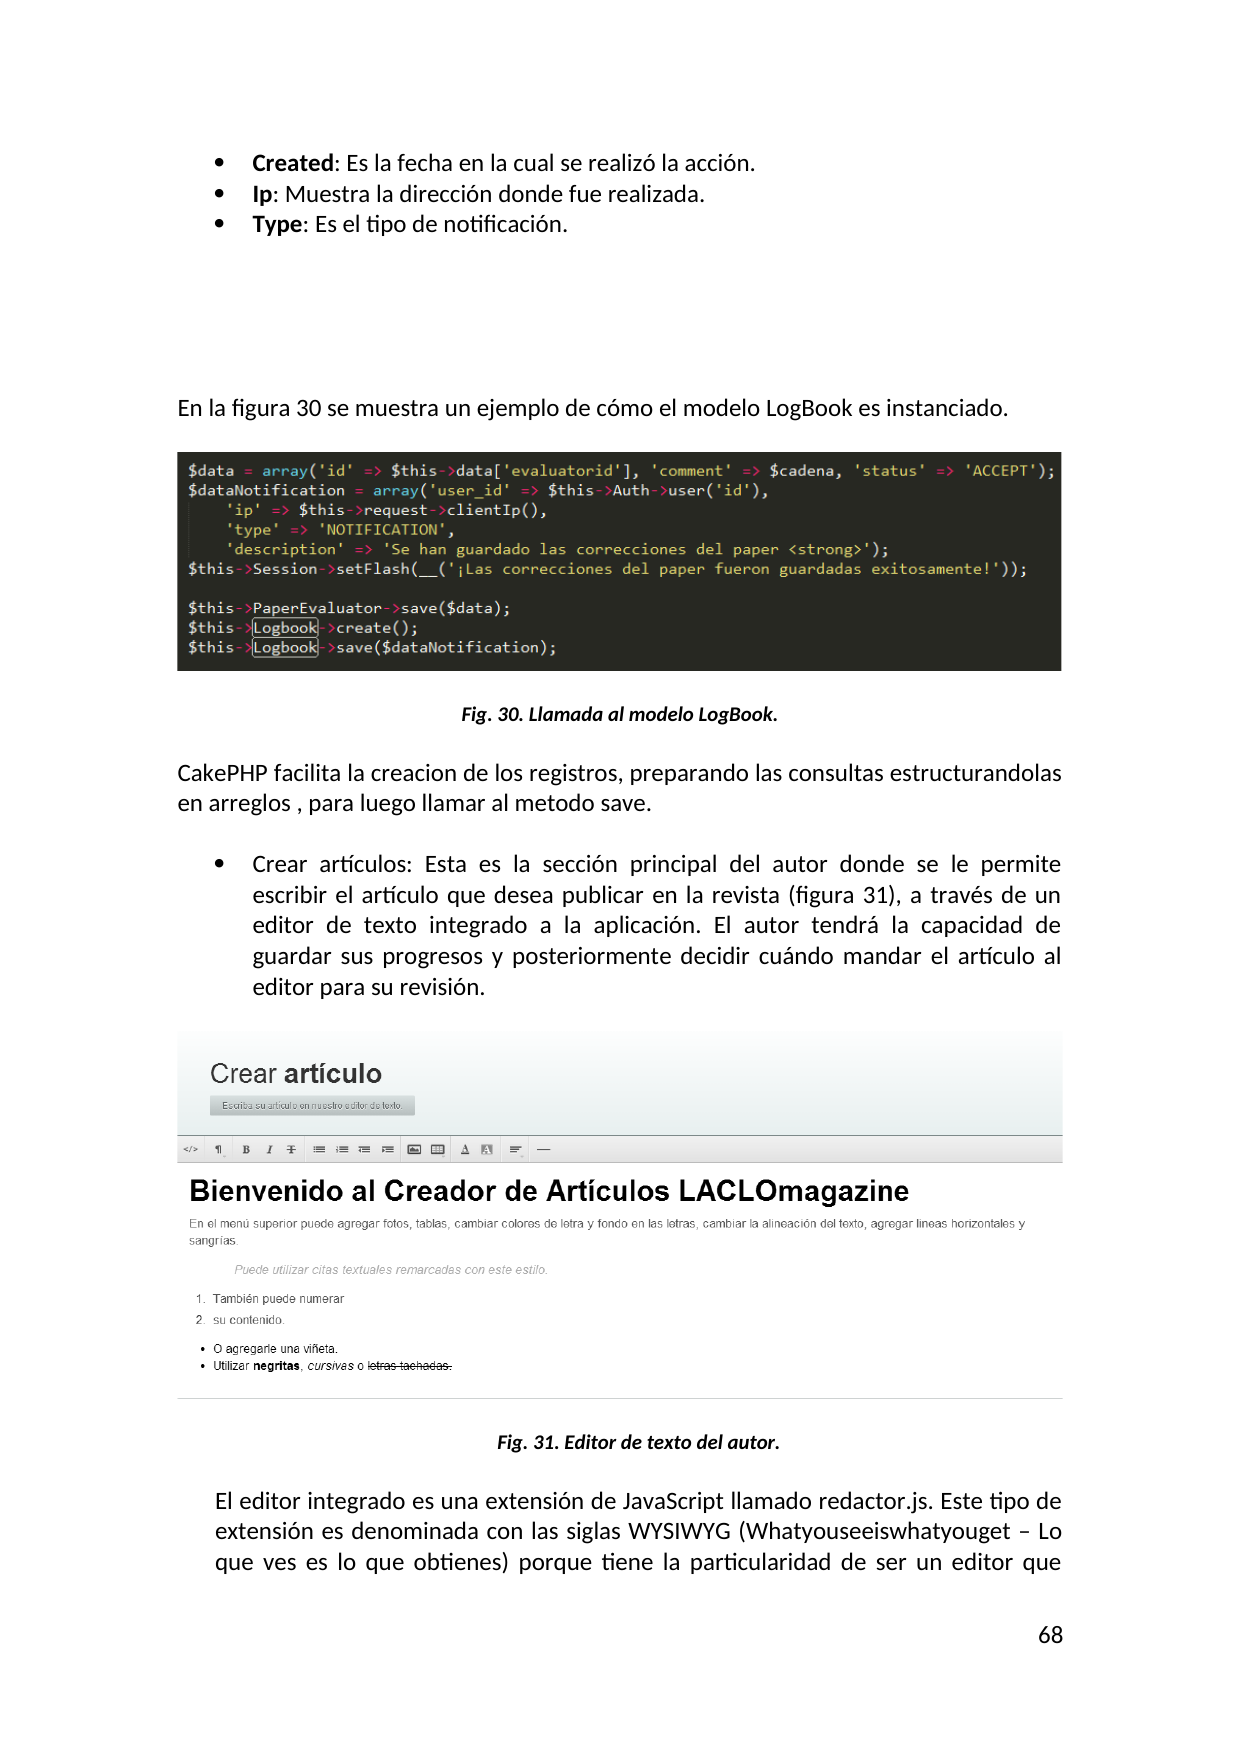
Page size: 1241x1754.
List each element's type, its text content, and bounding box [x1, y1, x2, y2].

text Fig. 30. Llamada al modelo LogBook. [177, 701, 1063, 727]
text Fig. 31. Editor de texto del autor. [215, 1429, 1063, 1454]
list Created: Es la fecha en la cual se realizó la acción. [215, 148, 1063, 178]
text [215, 1485, 1063, 1576]
list Crear artículos: Esta es la sección principal del autor donde se le permite escribir el artículo que desea publicar en la revista (figura 31), a través de un editor de texto integrado a la aplicación. El autor tendrá la capacidad de guardar sus progresos y posteriormente decidir cuándo mandar el artículo al editor para su revisión. [215, 849, 1063, 1001]
list Ip: Muestra la dirección donde fue realizada. [215, 178, 1063, 209]
text CakePHP facilita la creacion de los registros, preparando las consultas estructurandolas en arreglos , para luego llamar al metodo save. [177, 757, 1063, 818]
picture [177, 1031, 1063, 1399]
list Type: Es el tipo de notificación. [215, 209, 1063, 239]
picture [177, 452, 1062, 671]
text En la figura 30 se muestra un ejemplo de cómo el modelo LogBook es instanciado. [177, 392, 1063, 422]
